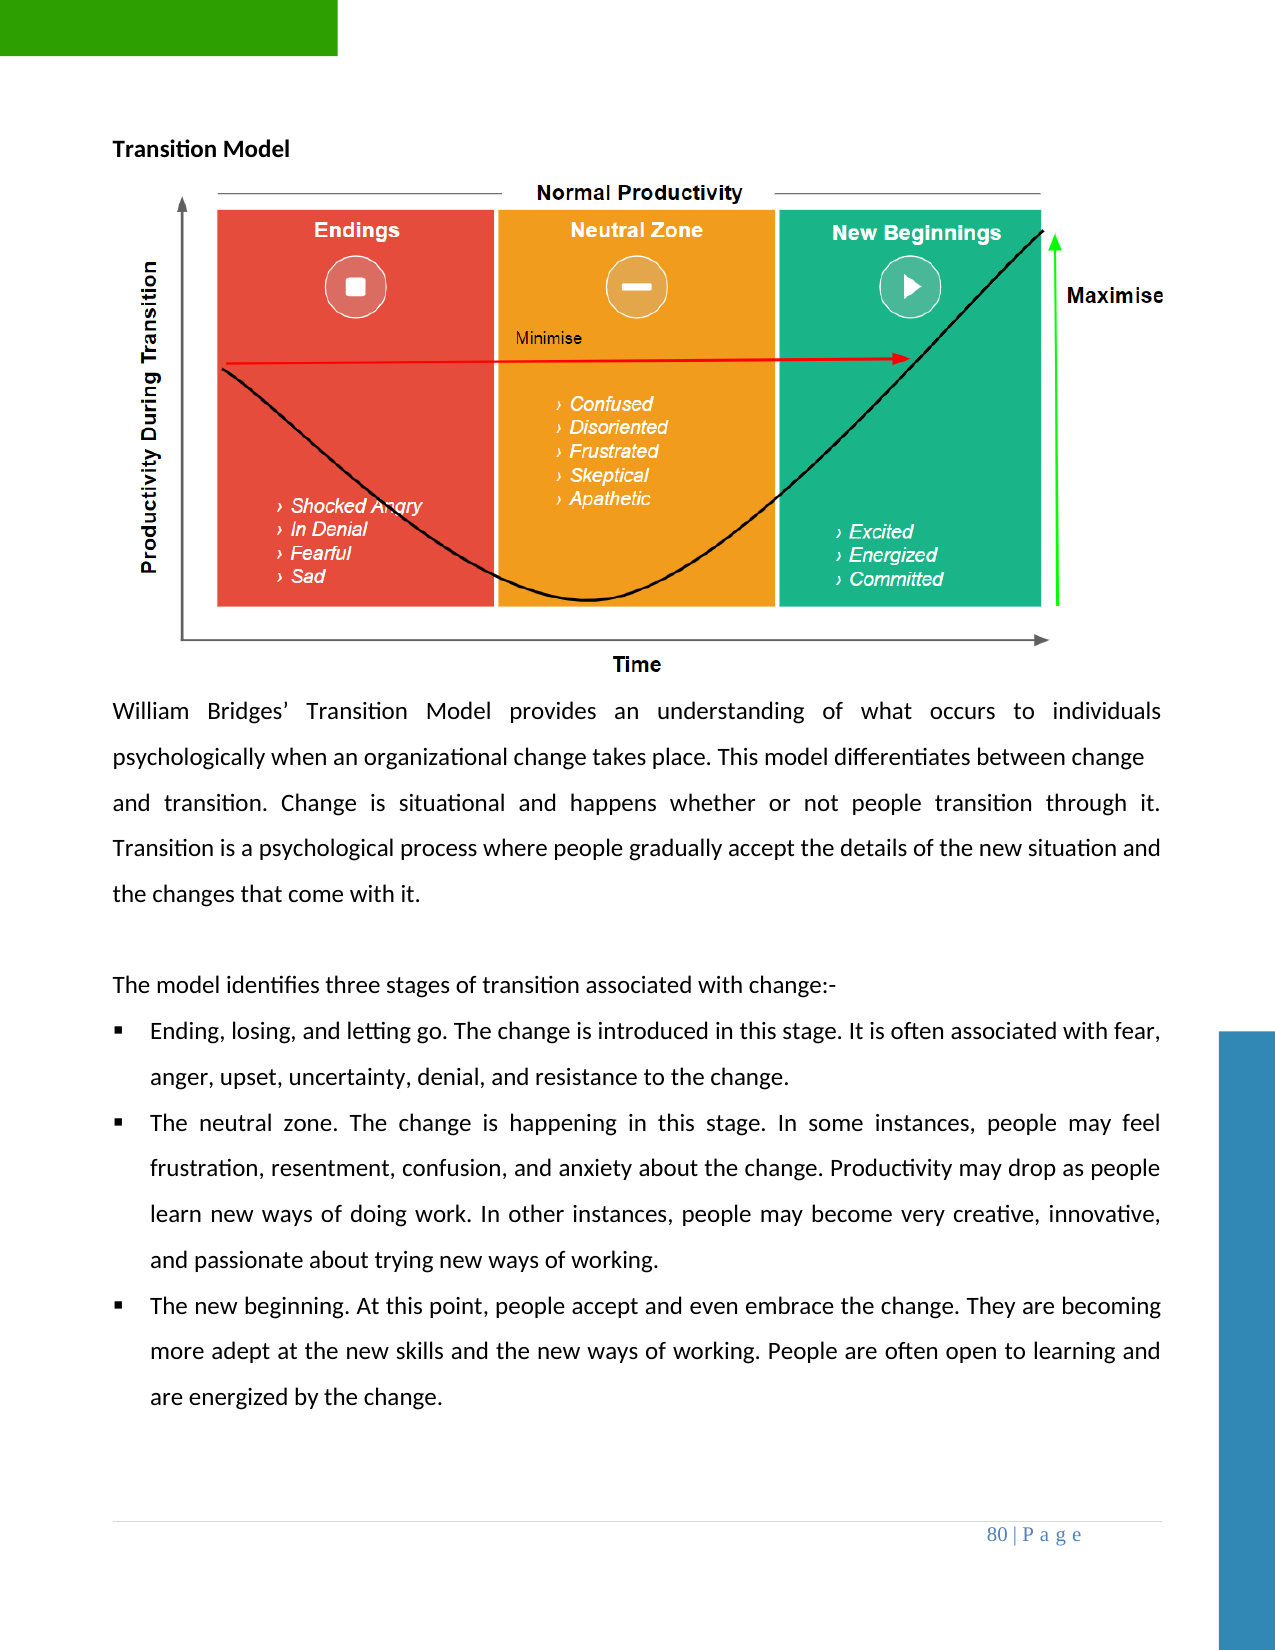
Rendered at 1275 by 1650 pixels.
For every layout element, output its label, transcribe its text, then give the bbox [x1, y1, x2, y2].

picture [112, 178, 1163, 681]
list Ending, losing, and letting go. The change is introduced in this stage. It is often associated with fear, anger, upset, uncertainty, denial, and resistance to the change. [112, 1015, 1162, 1092]
text The model identifies three stages of transition associated with change:- [112, 970, 1162, 1000]
list The new beginning. At this point, people accept and even embrace the change. They are becoming more adept at the new skills and the new ways of working. People are often open to learning and are energized by the change. [112, 1290, 1162, 1412]
text Transition Model [112, 133, 1162, 163]
list The neutral zone. The change is happening in this stage. In some instances, people may feel frustration, resentment, confusion, and anxiety about the change. Productivity may drop as people learn new ways of doing work. In other instances, people may become very creative, innovative, and passionate about trying new ways of working. [112, 1107, 1162, 1274]
text William Bridges’ Transition Model provides an understanding of what occurs to individuals psychologically when an organizational change takes place. This model differentiates between change [112, 695, 1162, 772]
text and transition. Change is situational and happens whether or not people transition through it. Transition is a psychological process where people gradually accept the details of the new situation and the changes that come with it. [112, 787, 1162, 909]
